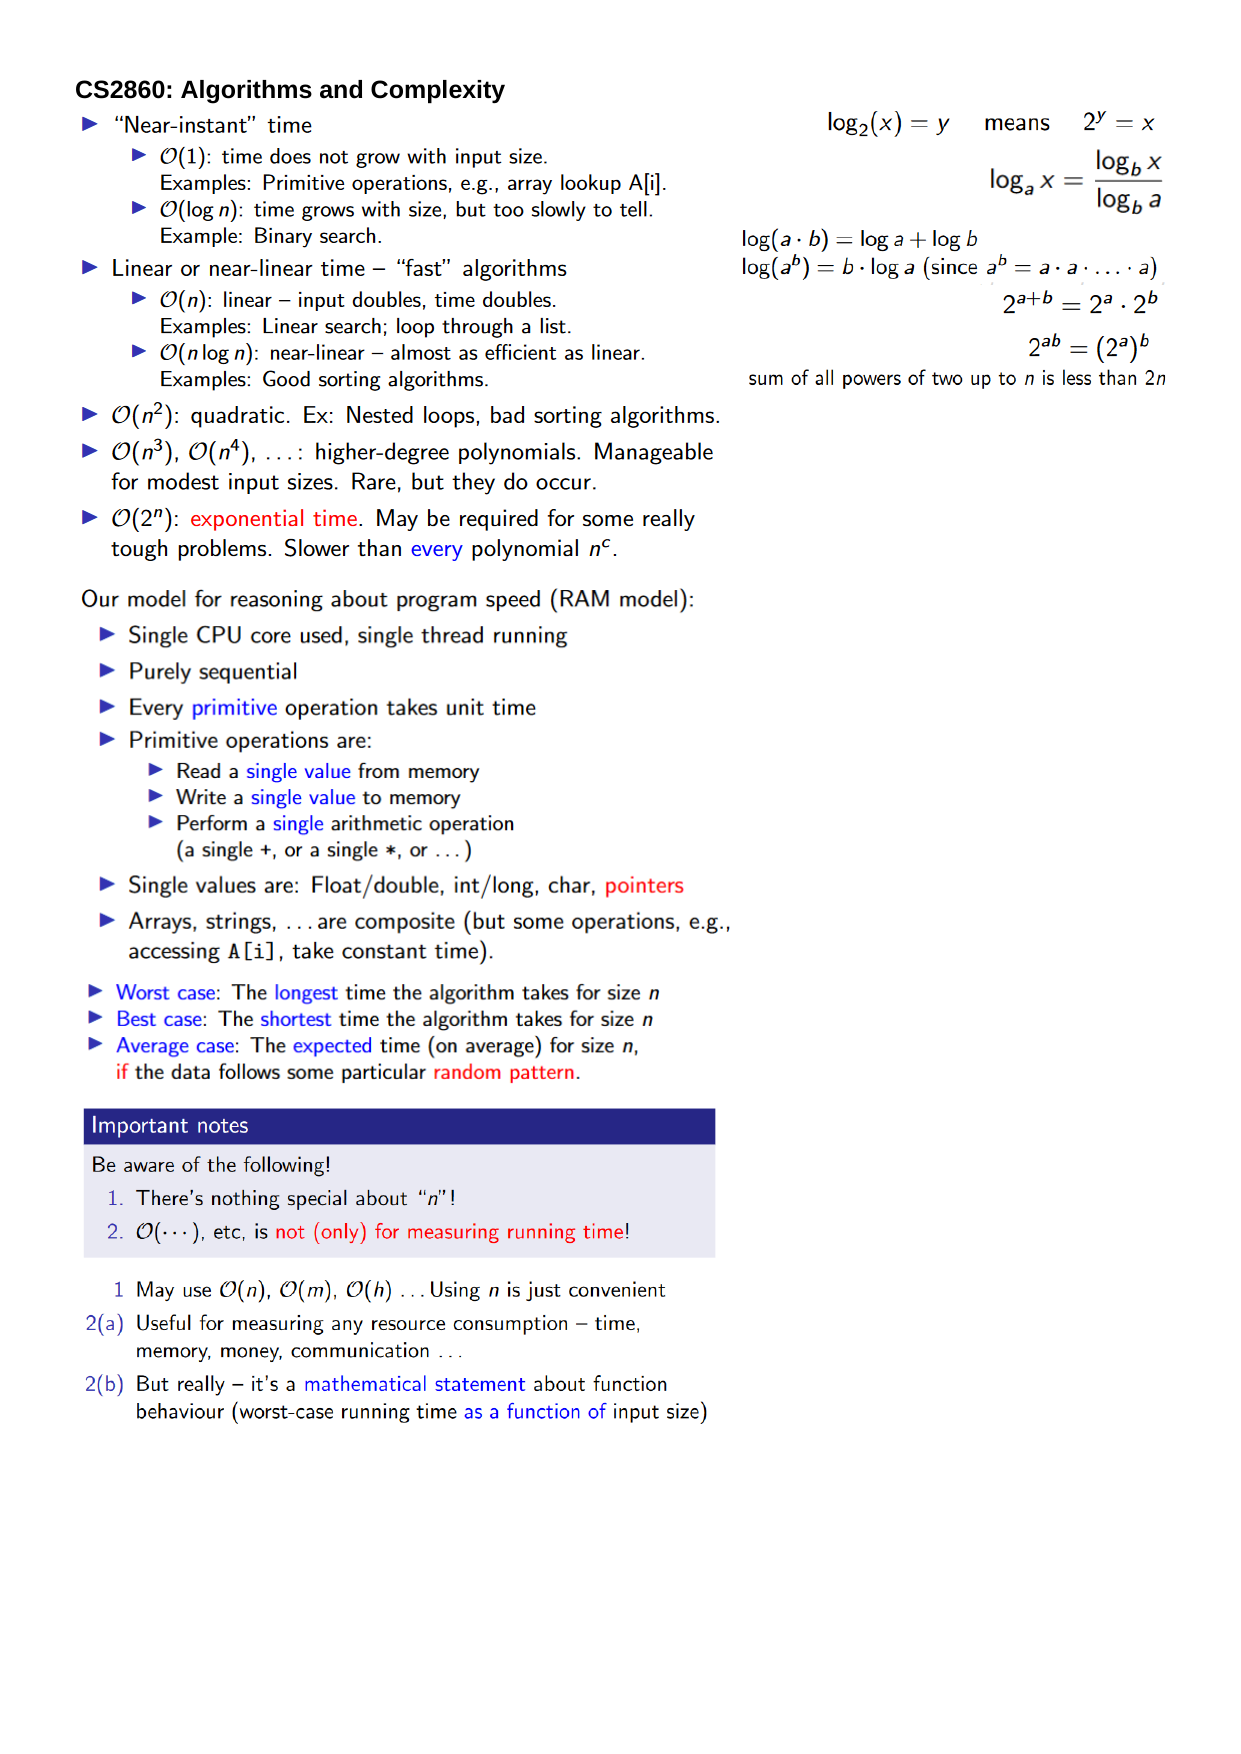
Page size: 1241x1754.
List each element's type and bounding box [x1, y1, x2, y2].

picture [747, 367, 1166, 391]
picture [1023, 332, 1166, 366]
picture [736, 224, 1166, 285]
picture [999, 289, 1166, 325]
picture [75, 1100, 721, 1431]
picture [75, 582, 737, 1088]
picture [75, 112, 725, 568]
picture [821, 105, 1166, 218]
